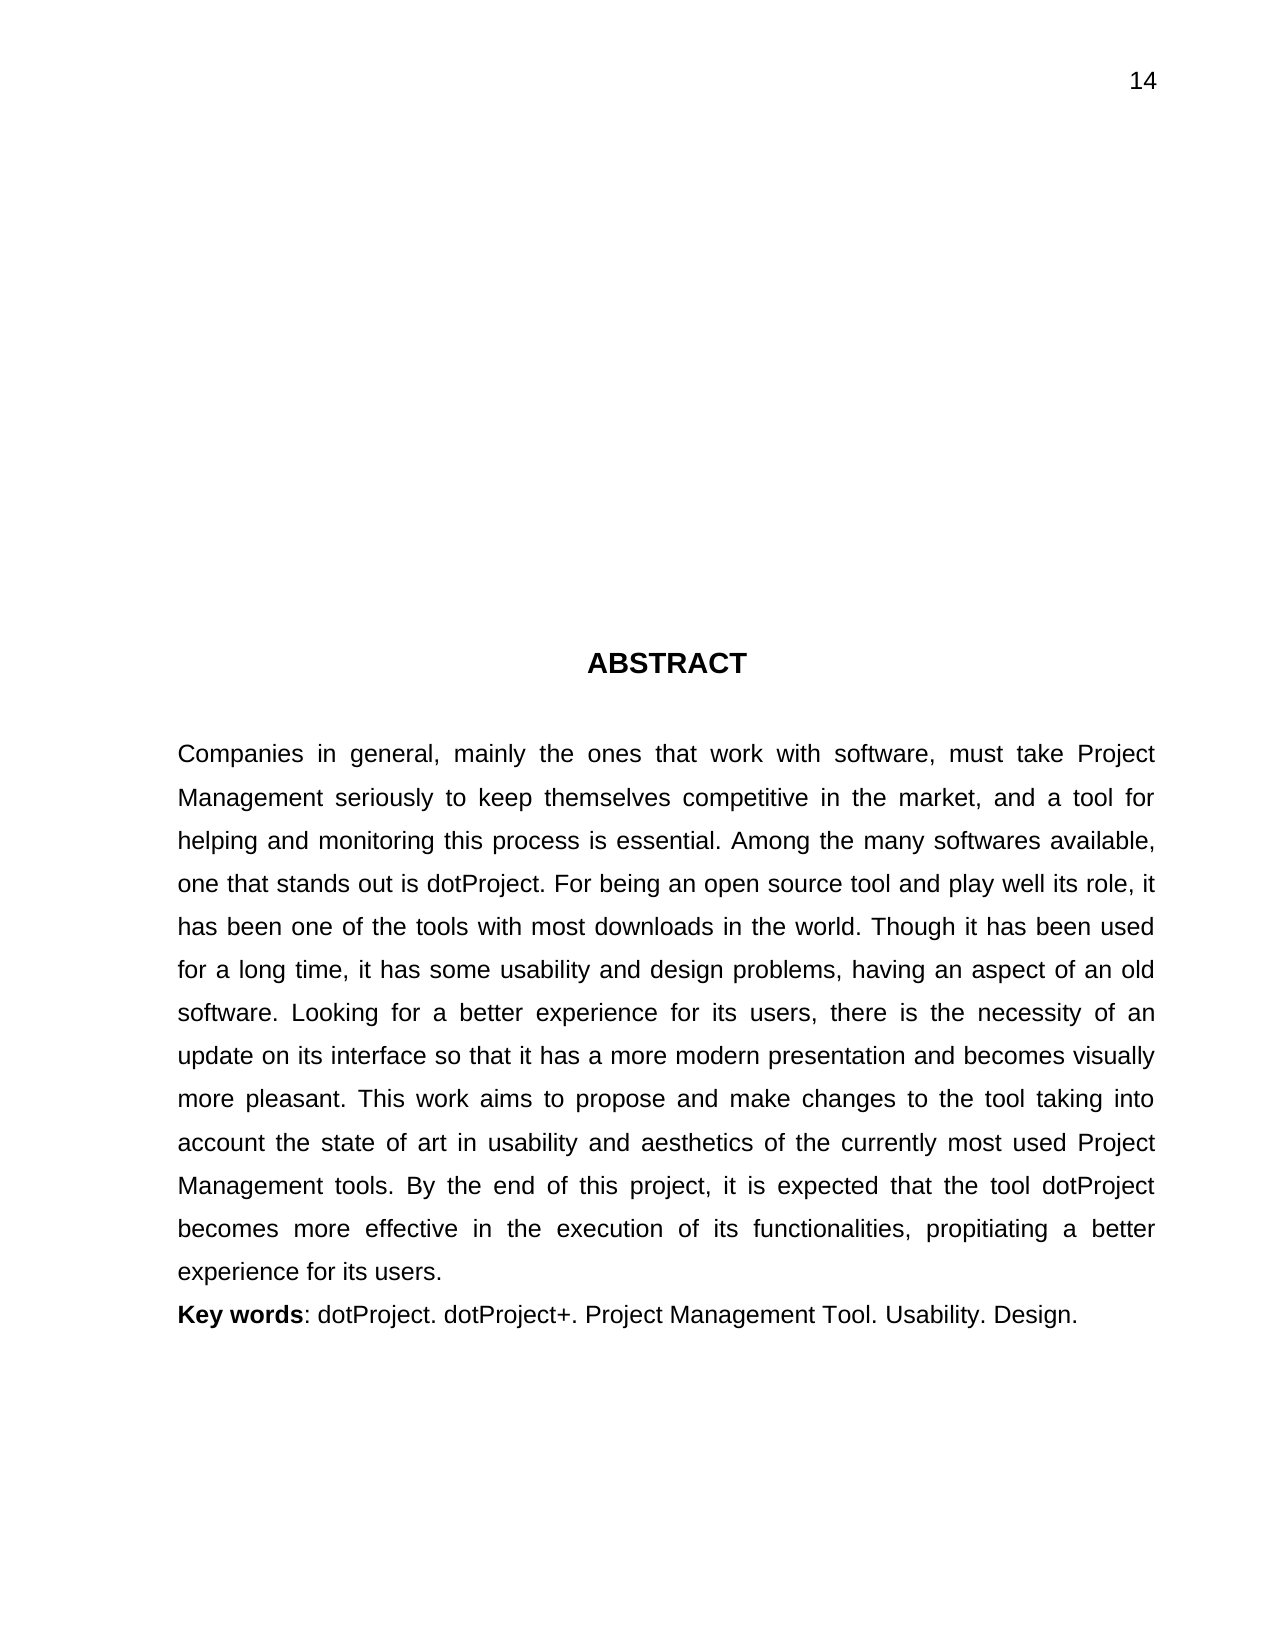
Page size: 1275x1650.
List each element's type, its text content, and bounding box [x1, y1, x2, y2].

text ABSTRACT [177, 646, 1157, 679]
text Key words: dotProject. dotProject+. Project Management Tool. Usability. Design. [177, 1300, 1157, 1329]
text Companies in general, mainly the ones that work with software, must take Project Management seriously to keep themselves competitive in the market, and a tool for helping and monitoring this process is essential. Among the many softwares available, one that stands out is dotProject. For being an open source tool and play well its role, it has been one of the tools with most downloads in the world. Though it has been used for a long time, it has some usability and design problems, having an aspect of an old software. Looking for a better experience for its users, there is the necessity of an update on its interface so that it has a more modern presentation and becomes visually more pleasant. This work aims to propose and make changes to the tool taking into account the state of art in usability and aesthetics of the currently most used Project Management tools. By the end of this project, it is expected that the tool dotProject becomes more effective in the execution of its functionalities, propitiating a better experience for its users. [177, 739, 1157, 1286]
